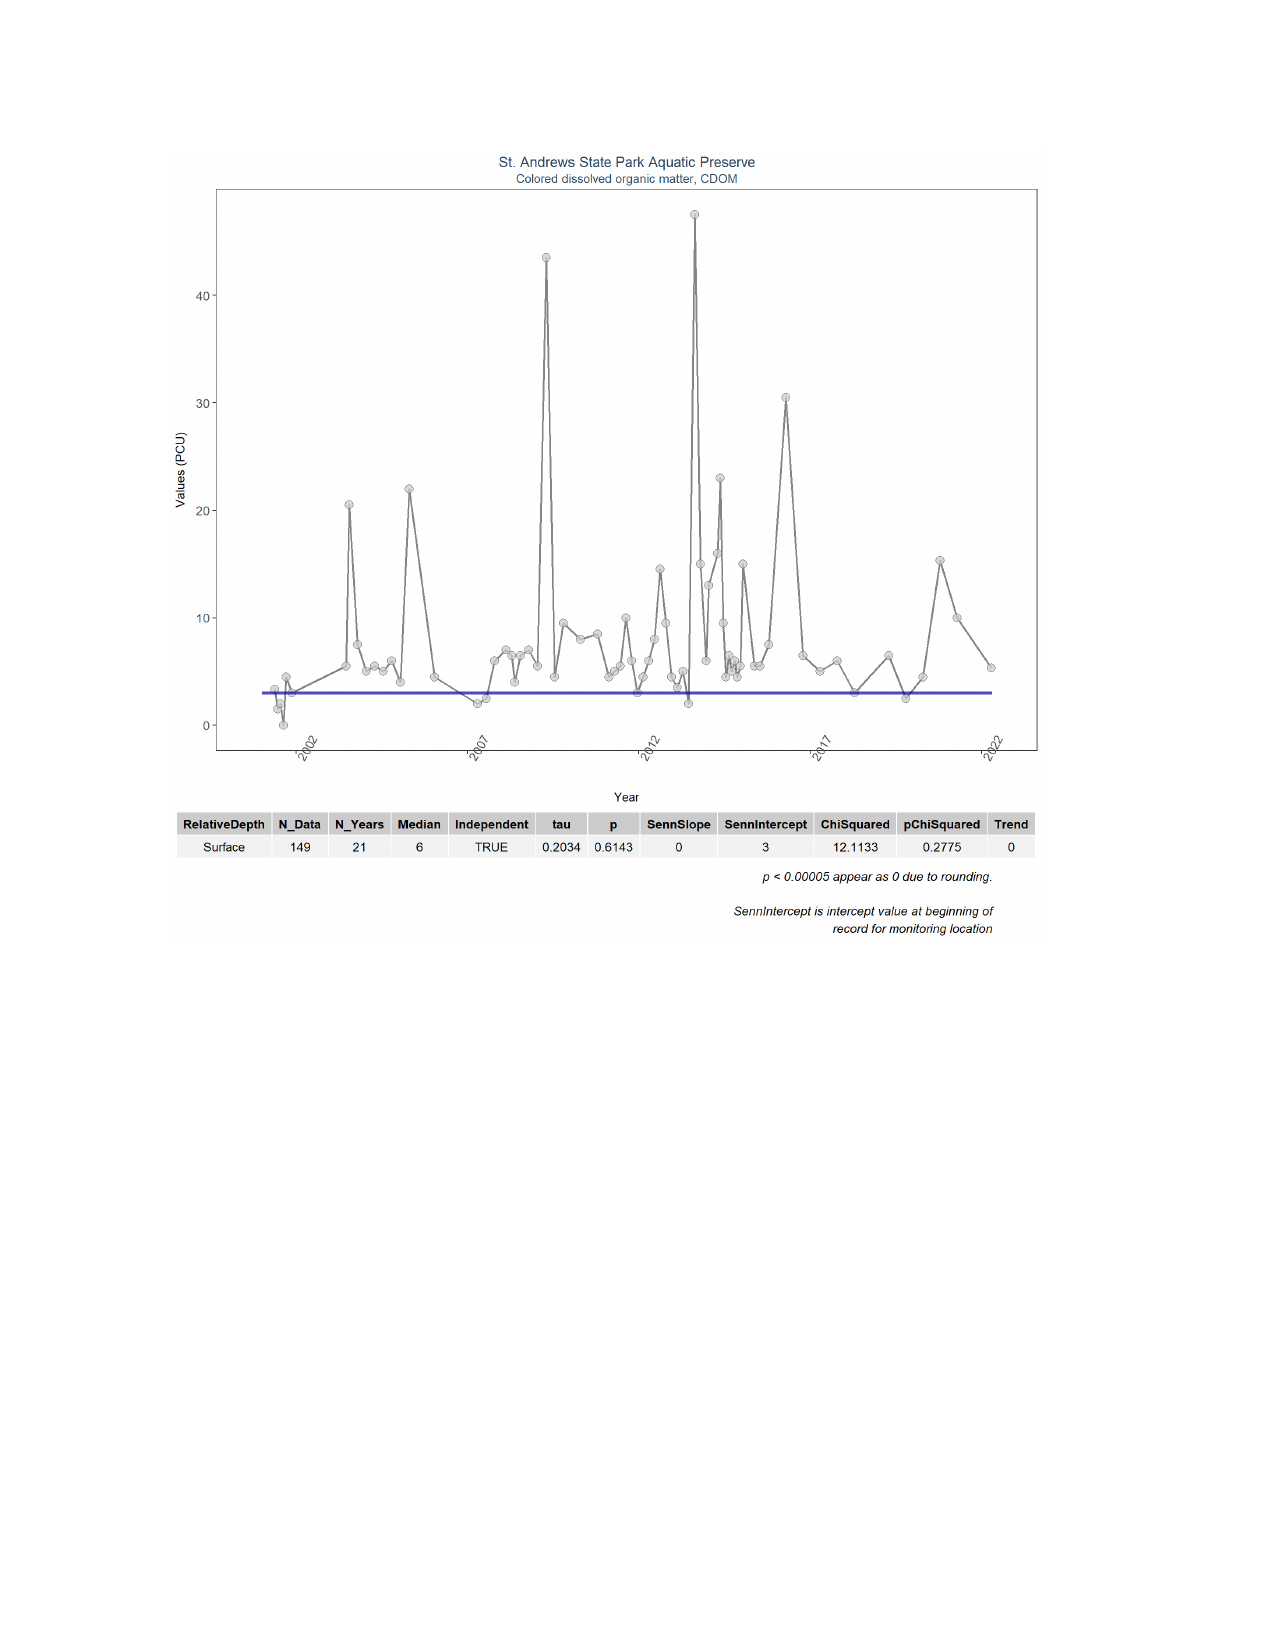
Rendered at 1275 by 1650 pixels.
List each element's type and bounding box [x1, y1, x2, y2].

picture [168, 150, 1044, 938]
